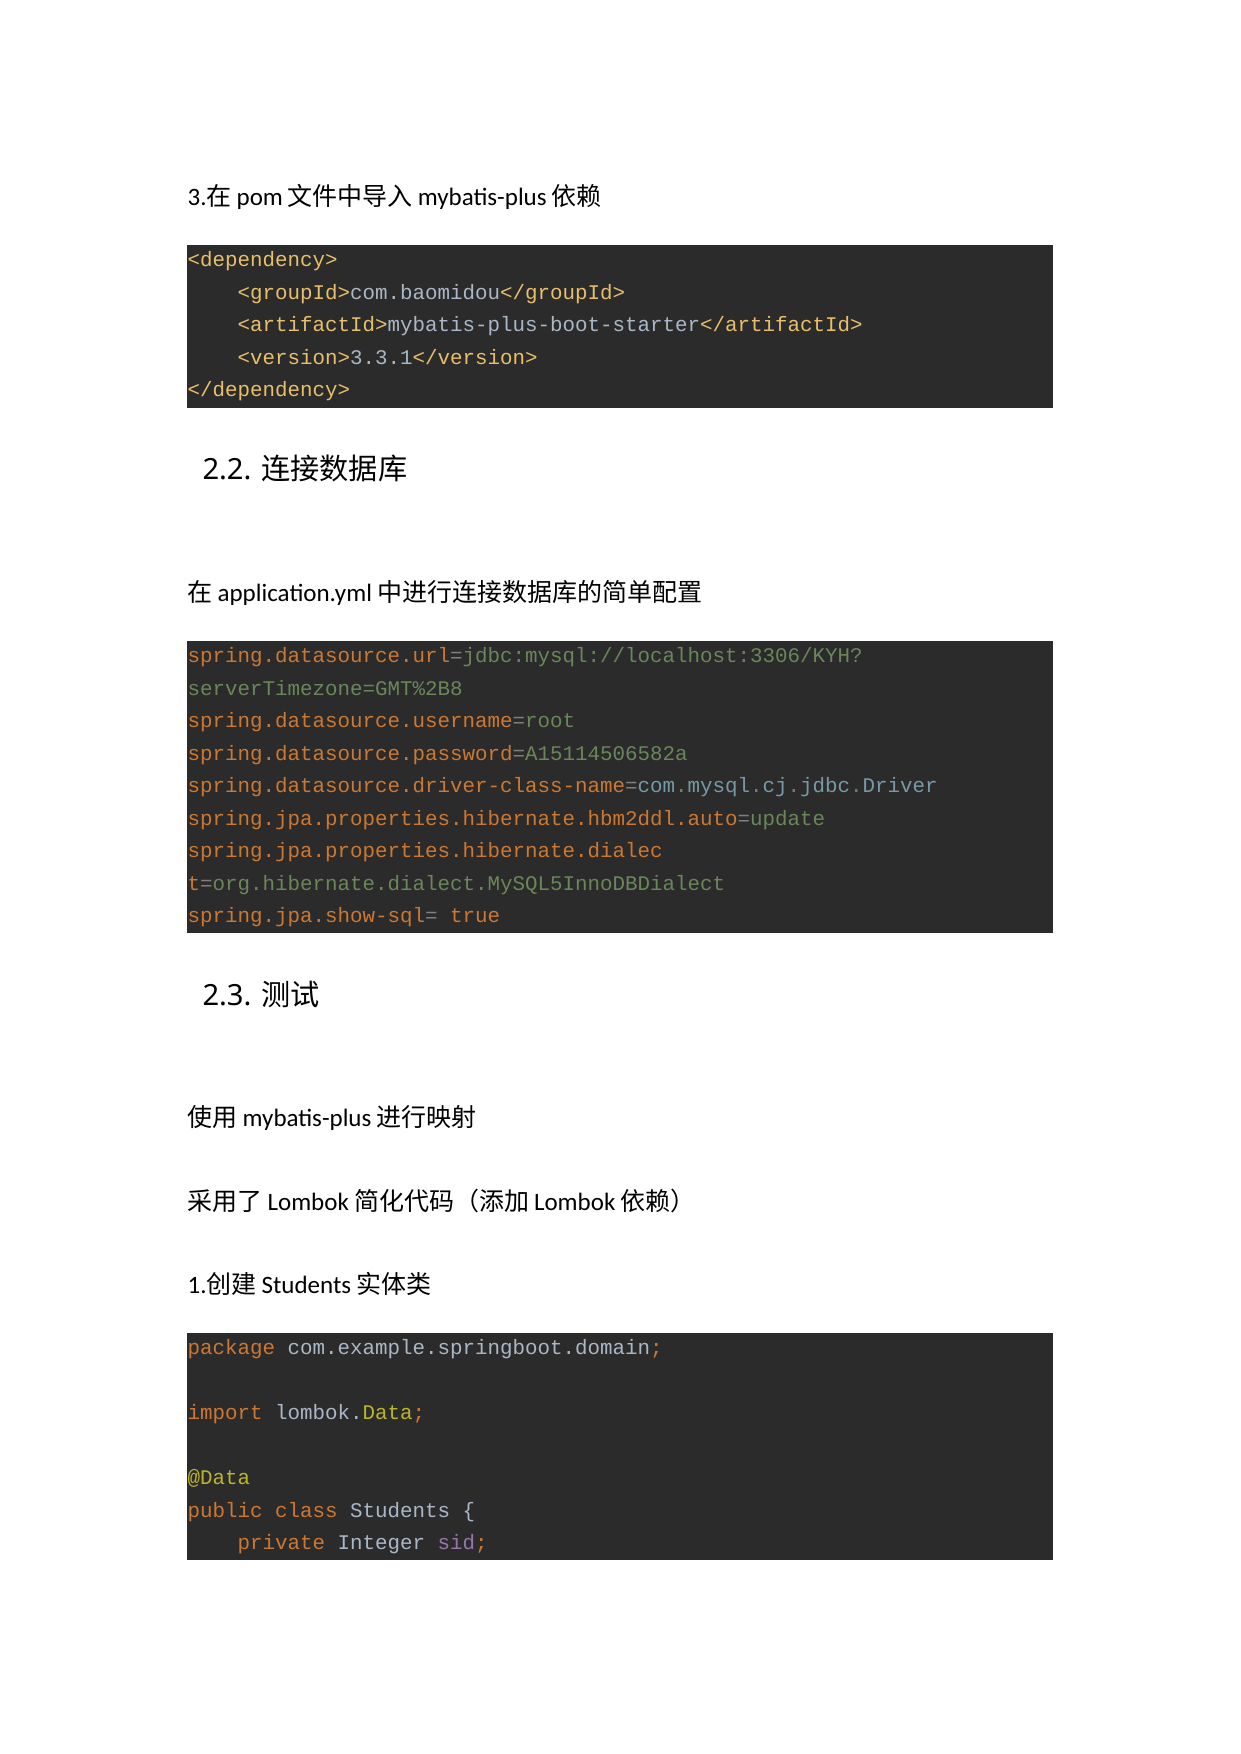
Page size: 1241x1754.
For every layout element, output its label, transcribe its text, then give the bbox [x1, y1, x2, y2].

text 采用了Lombok简化代码（添加Lombok依赖） [187, 1167, 1053, 1232]
text 在application.yml中进行连接数据库的简单配置 [187, 558, 1053, 623]
text <dependency> <groupId>com.baomidou</groupId> <artifactId>mybatis-plus-boot-starter</artifactId> <version>3.3.1</version> </dependency> [187, 245, 1053, 408]
text 3.在pom文件中导入mybatis-plus依赖 [187, 162, 1053, 227]
text 使用mybatis-plus进行映射 [187, 1083, 1053, 1148]
subtitle 连接数据库 [202, 435, 1053, 500]
text spring.datasource.url=jdbc:mysql://localhost:3306/KYH?serverTimezone=GMT%2B8 spring.datasource.username=root spring.datasource.password=A15114506582a spring.datasource.driver-class-name=com.mysql.cj.jdbc.Driver spring.jpa.properties.hibernate.hbm2ddl.auto=update spring.jpa.properties.hibernate.dialect=org.hibernate.dialect.MySQL5InnoDBDialect spring.jpa.show-sql= true [187, 641, 1053, 933]
text 1.创建Students实体类 [187, 1250, 1053, 1315]
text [187, 1333, 1053, 1560]
subtitle 测试 [202, 960, 1053, 1025]
